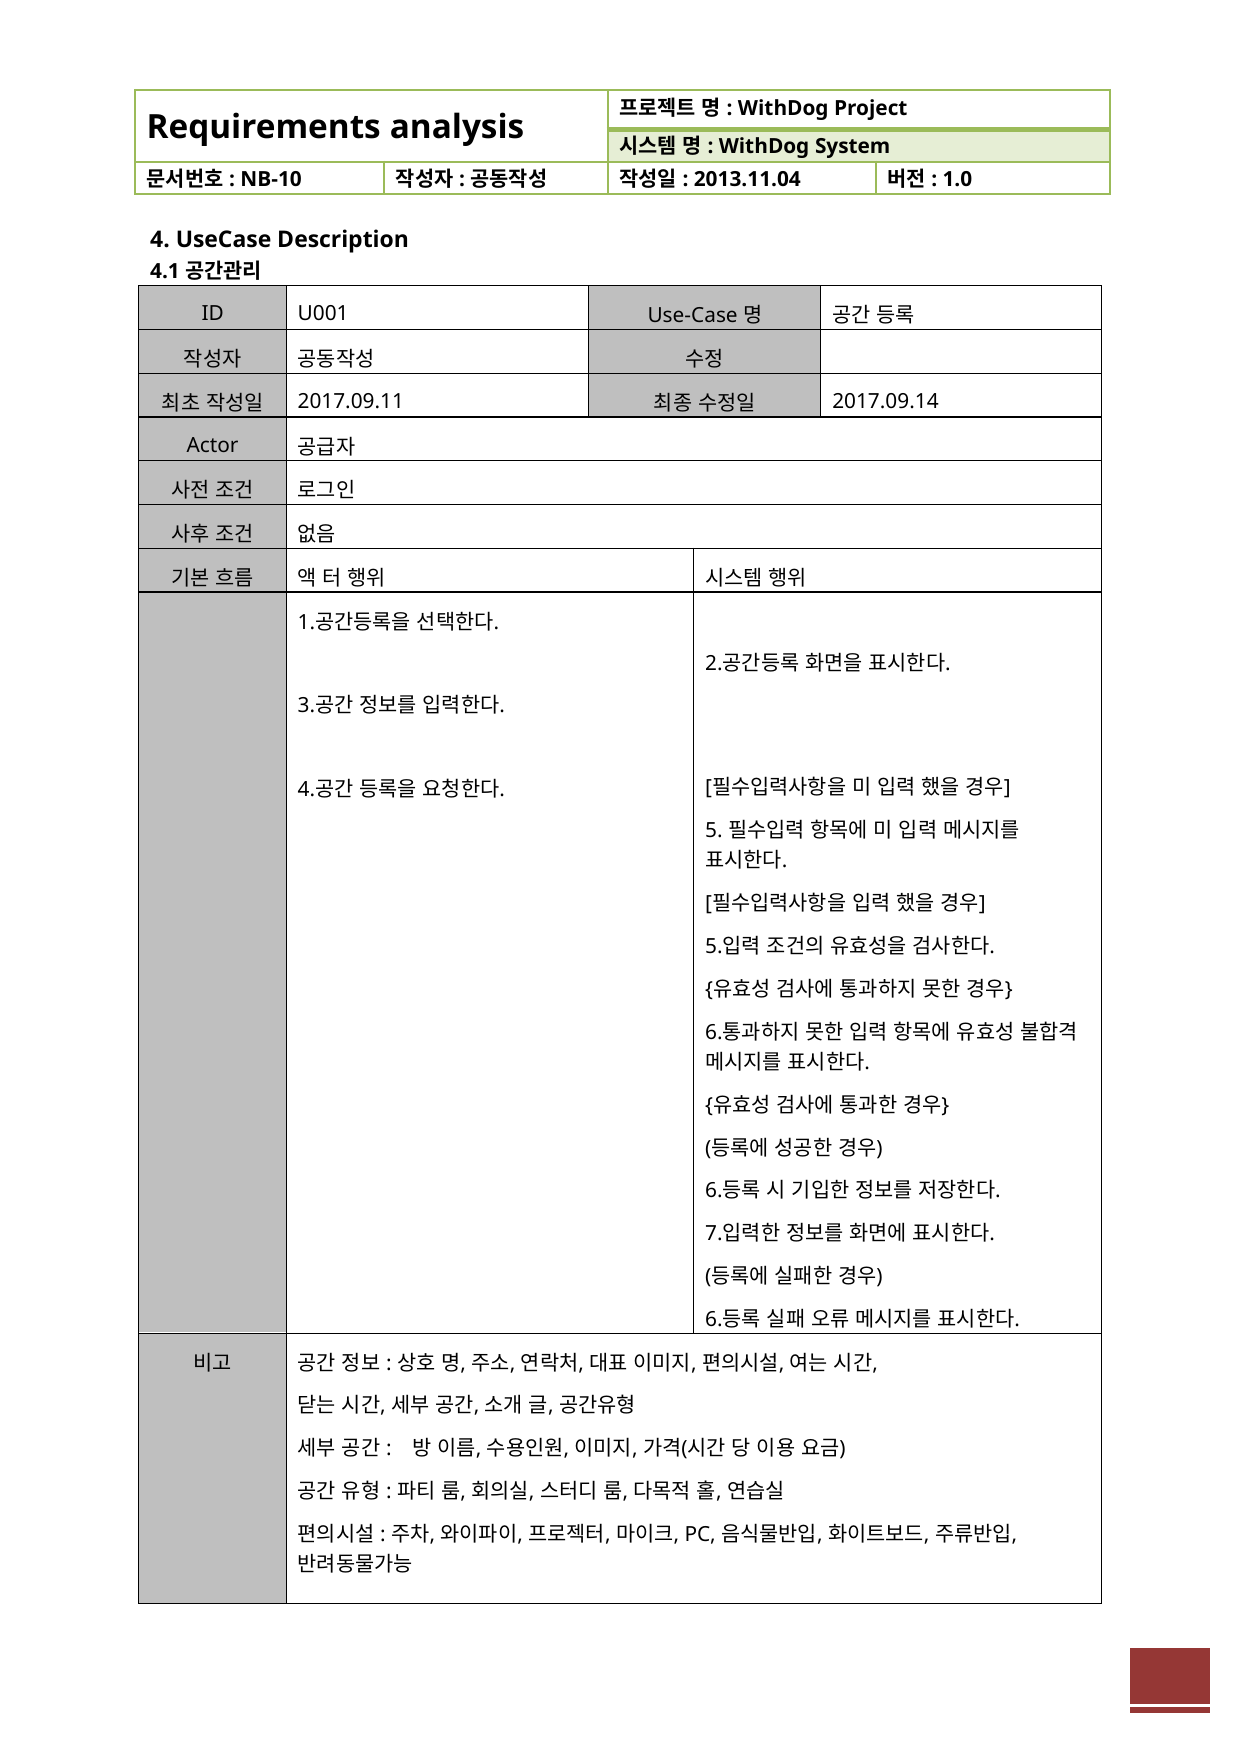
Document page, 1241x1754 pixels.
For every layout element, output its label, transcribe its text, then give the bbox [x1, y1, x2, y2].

table_cell 사후 조건 [139, 505, 286, 548]
table_cell 2.공간등록 화면을 표시한다. [필수입력사항을 미 입력 했을 경우] 5. 필수입력 항목에 미 입력 메시지를 표시한다. [필수입력사항을 입력 했을 경우] 5.입력 조건의 유효성을 검사한다. {유효성 검사에 통과하지 못한 경우} 6.통과하지 못한 입력 항목에 유효성 불합격 메시지를 표시한다. {유효성 검사에 통과한 경우} (등록에 성공한 경우) 6.등록 시 기입한 정보를 저장한다. 7.입력한 정보를 화면에 표시한다. (등록에 실패한 경우) 6.등록 실패 오류 메시지를 표시한다. [694, 593, 1101, 1332]
table_cell 공동작성 [287, 330, 588, 373]
table_header ID [139, 286, 286, 329]
table_cell 시스템 행위 [694, 549, 1101, 591]
table_cell 수정 [589, 330, 820, 373]
table_header Use-Case 명 [589, 286, 820, 329]
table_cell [287, 1334, 1101, 1603]
text 4.1 공간관리 [150, 255, 1090, 285]
table_cell 기본 흐름 [139, 549, 286, 591]
table_cell 1.공간등록을 선택한다. 3.공간 정보를 입력한다. 4.공간 등록을 요청한다. [287, 593, 693, 1332]
table_cell 2017.09.14 [821, 374, 1101, 416]
table_cell 비고 [139, 1334, 286, 1603]
table_cell [139, 593, 286, 1332]
table_cell Actor [139, 418, 286, 460]
table_cell 액 터 행위 [287, 549, 693, 591]
table_cell 사전 조건 [139, 461, 286, 504]
text 4. UseCase Description [150, 223, 1090, 255]
table_cell [821, 330, 1101, 373]
table_cell 최종 수정일 [589, 374, 820, 416]
table_cell 공급자 [287, 418, 1101, 460]
table_cell 로그인 [287, 461, 1101, 504]
table_cell 작성자 [139, 330, 286, 373]
table_cell 최초 작성일 [139, 374, 286, 416]
table_header 공간 등록 [821, 286, 1101, 329]
table_cell 없음 [287, 505, 1101, 548]
table_cell 2017.09.11 [287, 374, 588, 416]
table_header U001 [287, 286, 588, 329]
